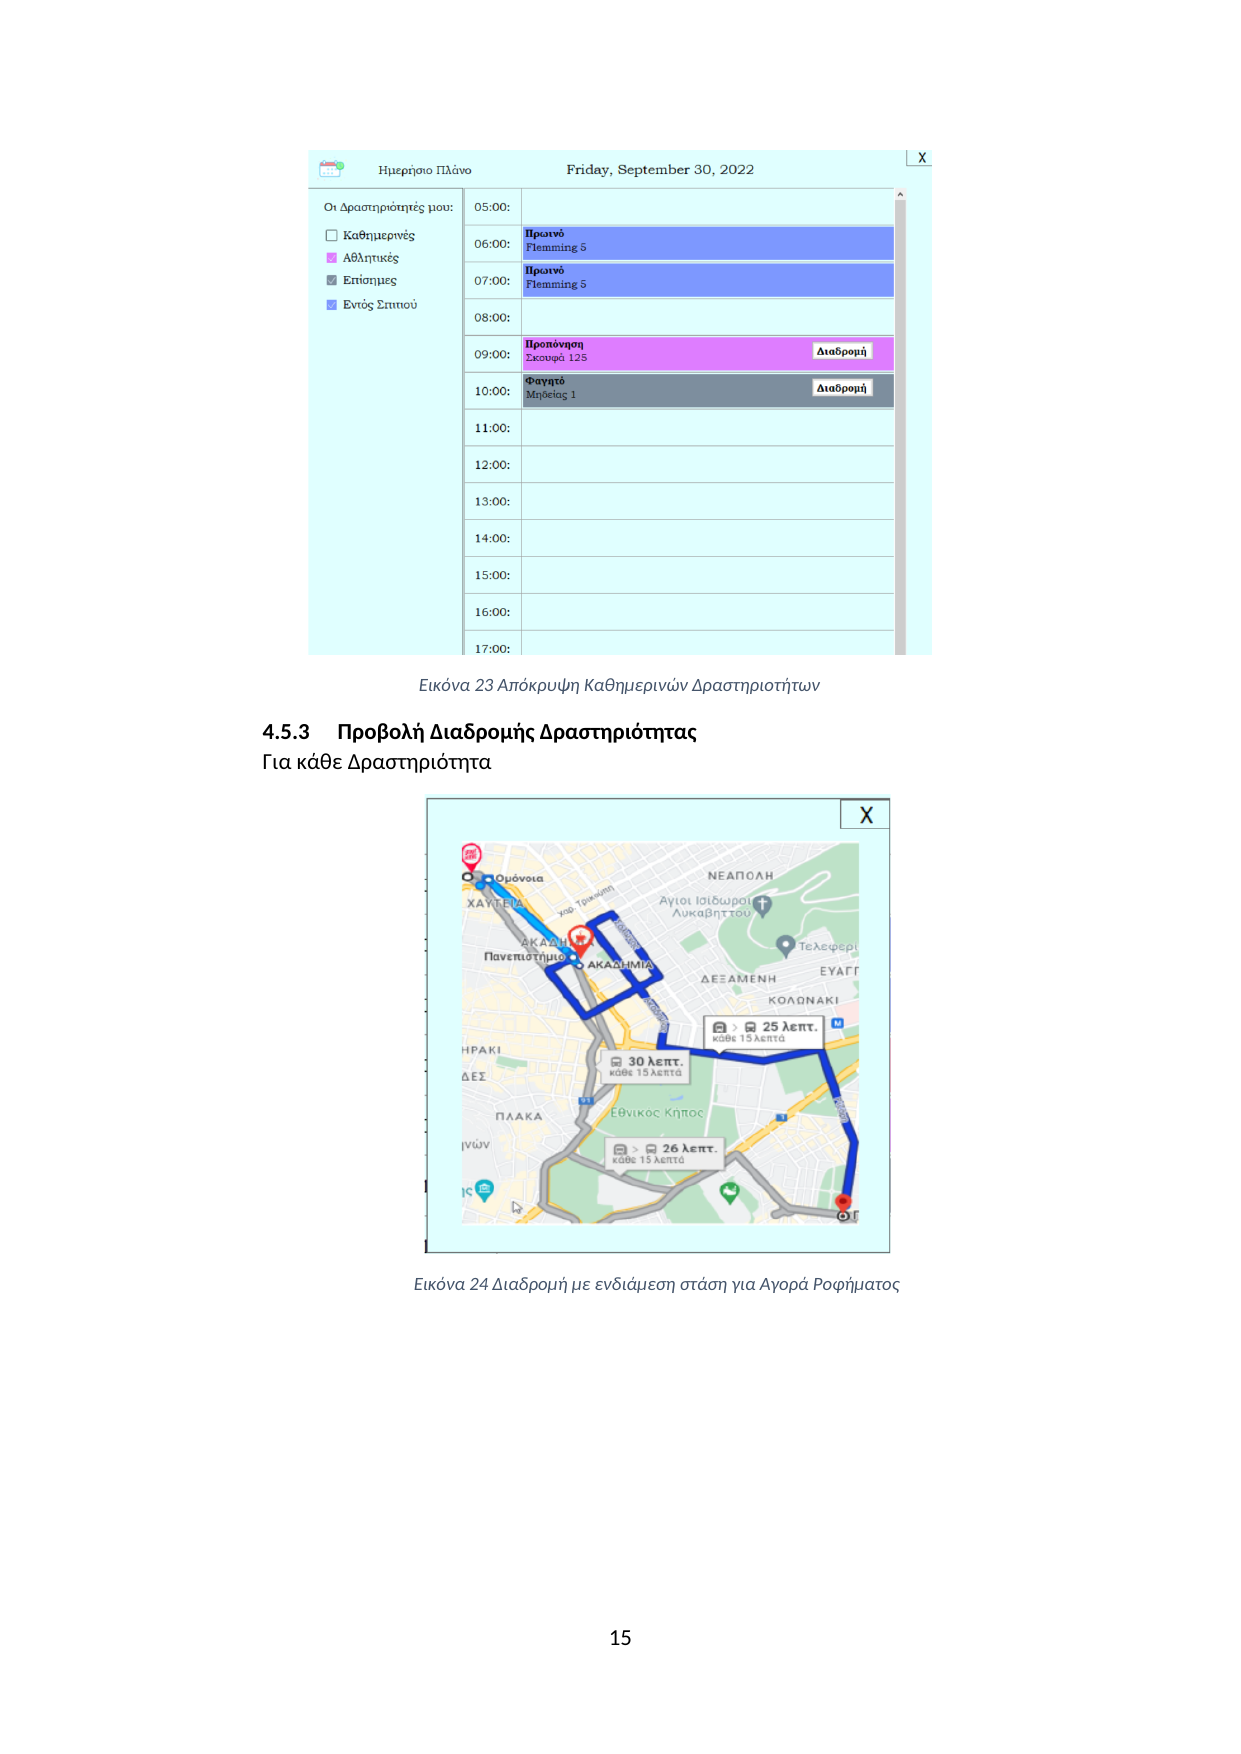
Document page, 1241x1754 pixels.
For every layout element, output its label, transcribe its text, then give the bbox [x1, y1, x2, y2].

picture [308, 150, 932, 655]
picture [424, 794, 891, 1254]
subtitle Προβολή Διαδρομής Δραστηριότητας [262, 717, 1053, 745]
text Για κάθε Δραστηριότητα [262, 747, 1053, 775]
